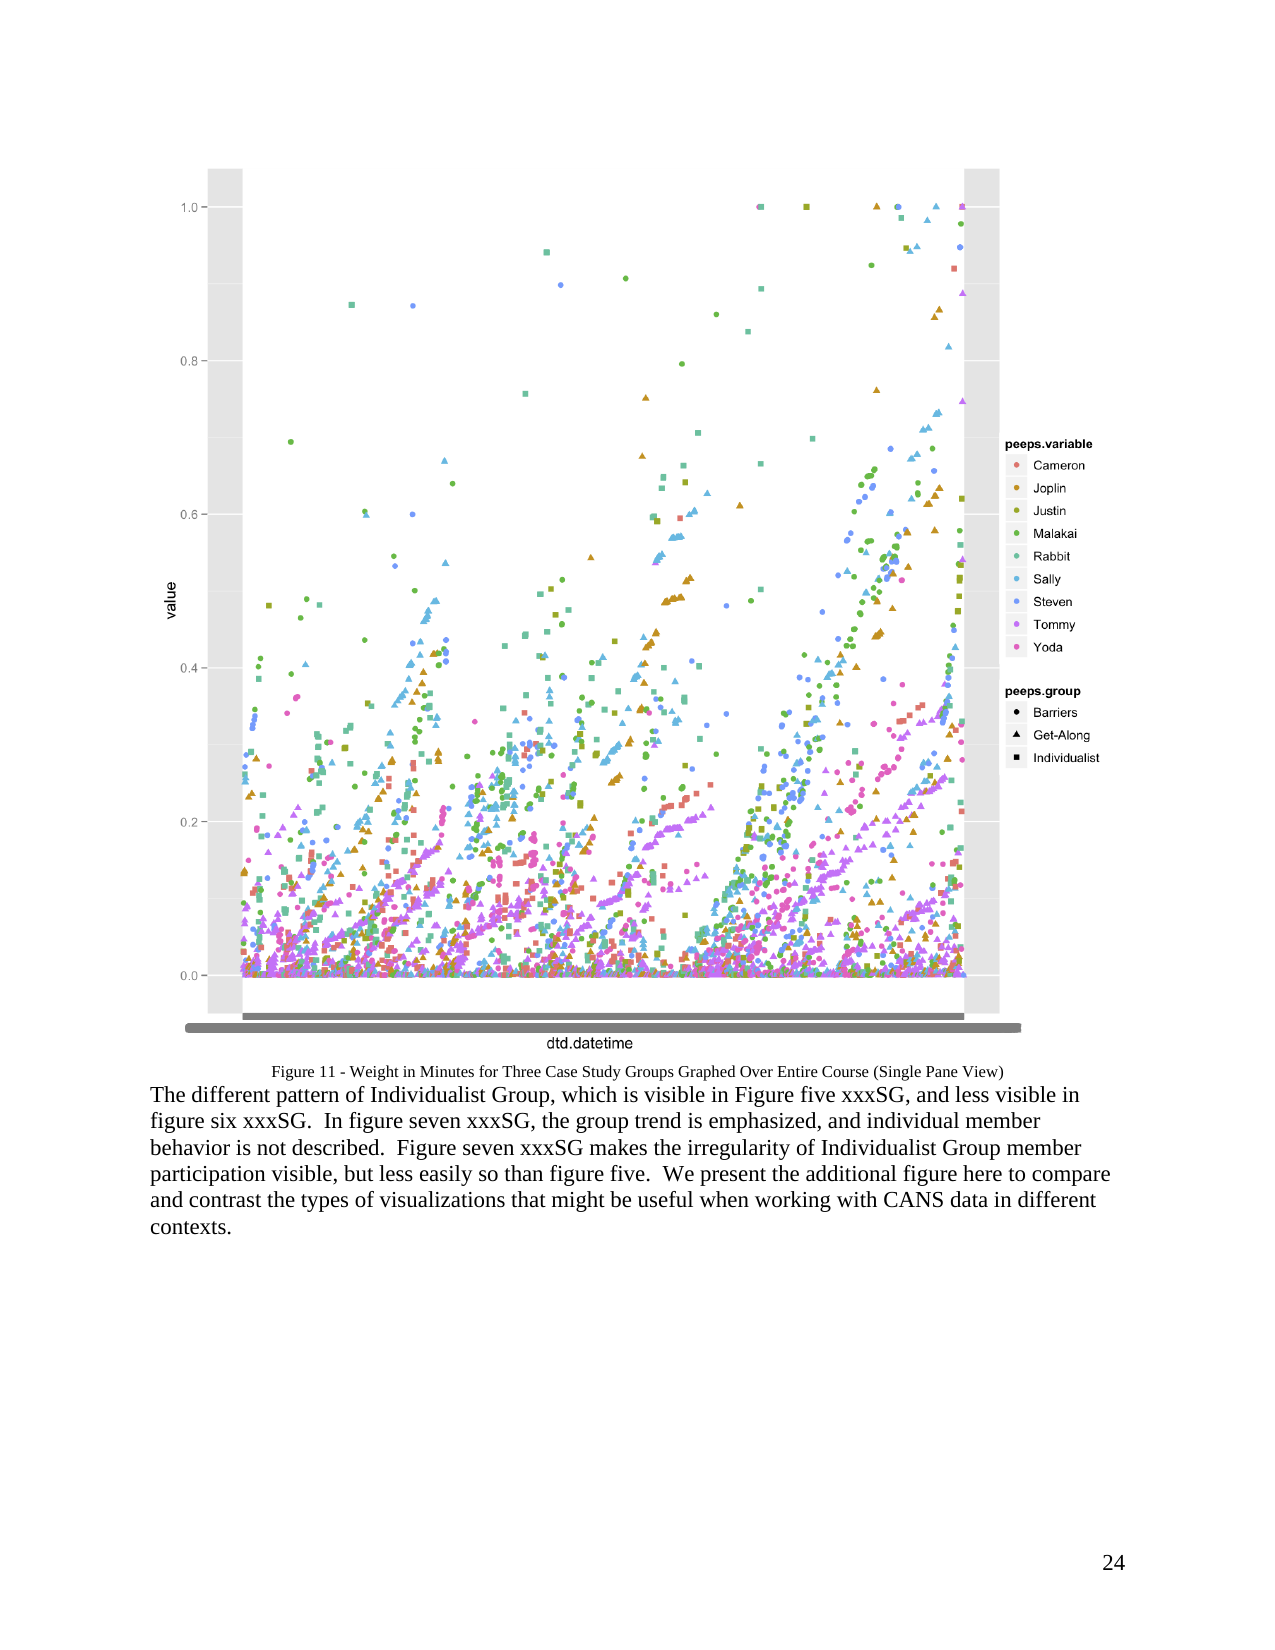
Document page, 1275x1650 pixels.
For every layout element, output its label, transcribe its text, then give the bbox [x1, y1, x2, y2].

text The different pattern of Individualist Group, which is visible in Figure five xxxSG, and less visible in figure six xxxSG. In figure seven xxxSG, the group trend is emphasized, and individual member behavior is not described. Figure seven xxxSG makes the irregularity of Individualist Group member participation visible, but less easily so than figure five. We present the additional figure here to compare and contrast the types of visualizations that might be useful when working with CANS data in different contexts. [150, 1081, 1125, 1239]
picture [150, 150, 1123, 1062]
